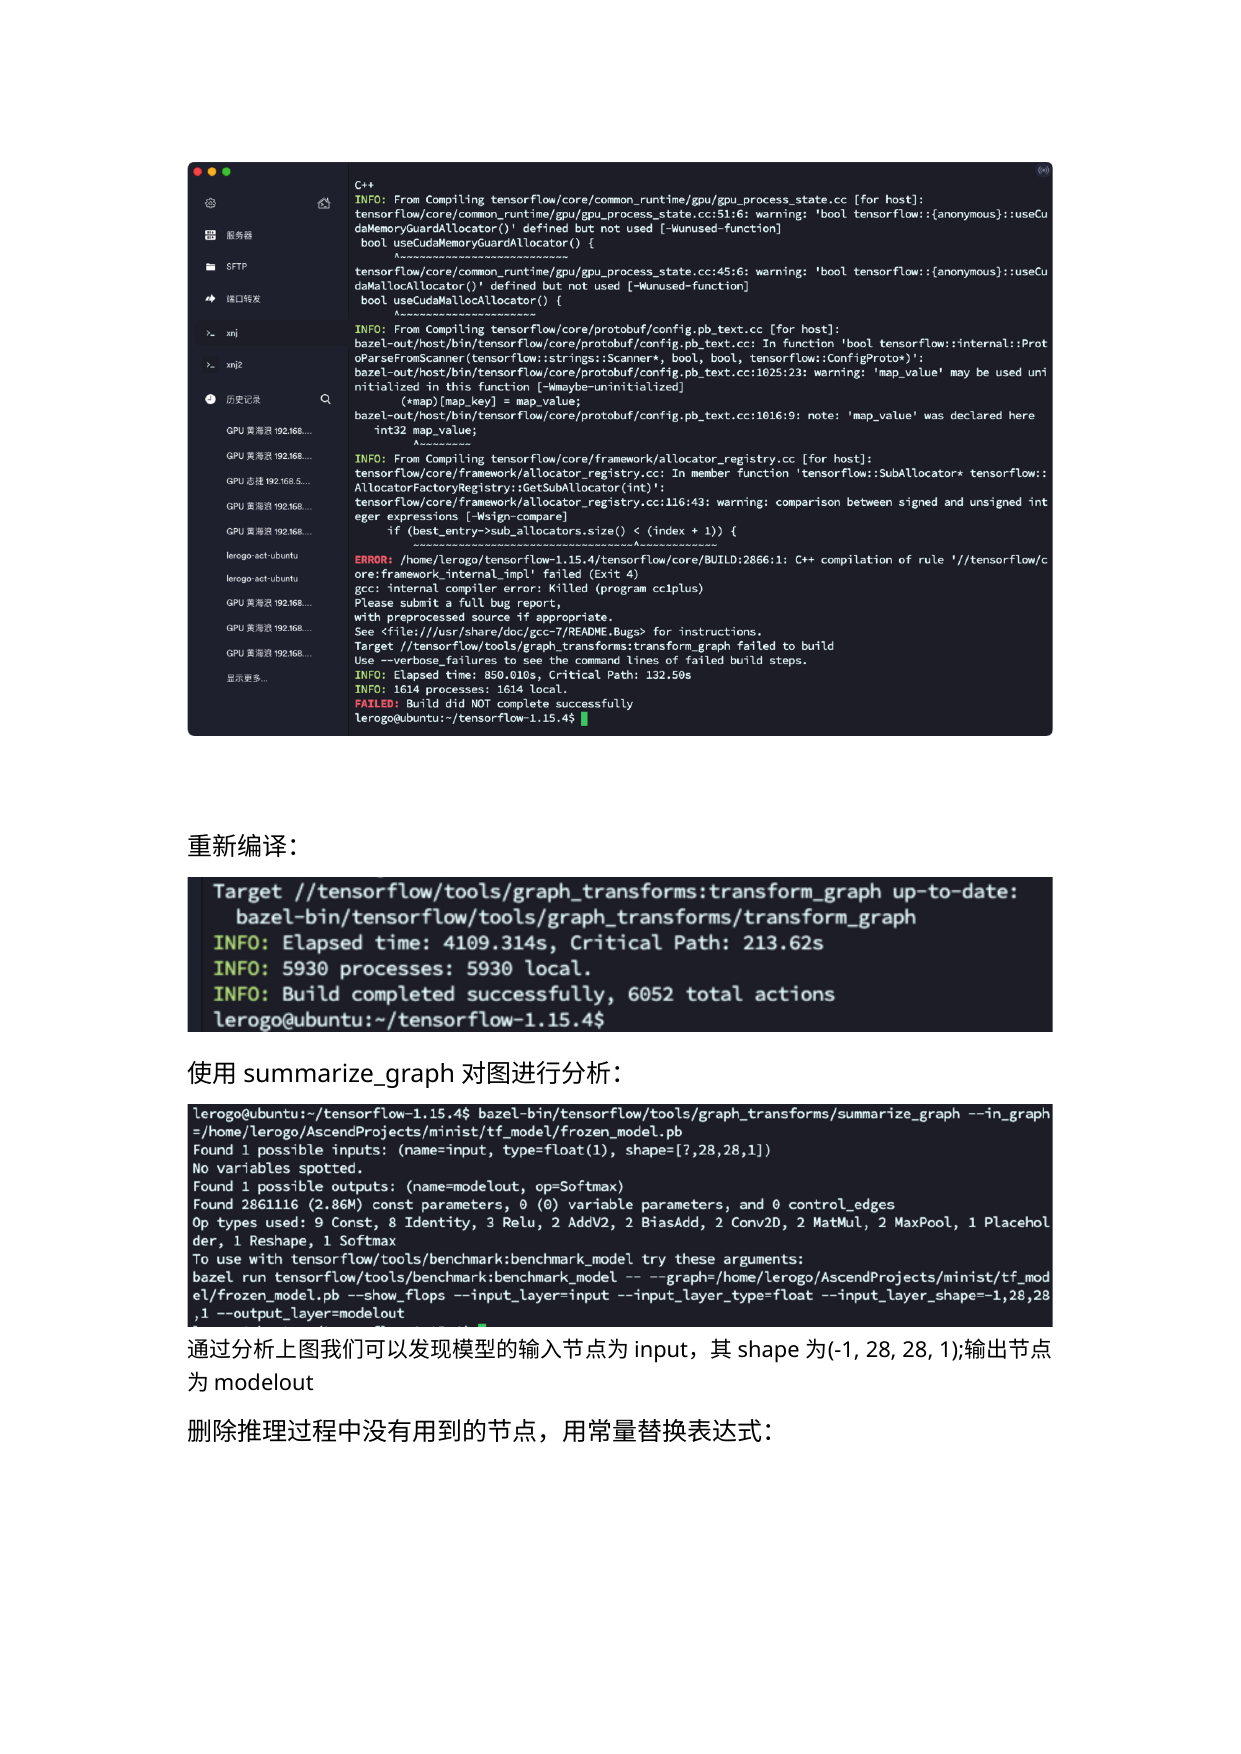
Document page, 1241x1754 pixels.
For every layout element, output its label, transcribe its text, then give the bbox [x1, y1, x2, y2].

text 通过分析上图我们可以发现模型的输入节点为input，其 shape 为(-1, 28, 28, 1);输出节点为modelout [187, 1332, 1053, 1397]
text 使用 summarize_graph 对图进行分析： [187, 1039, 1053, 1104]
picture [187, 162, 1053, 736]
text 重新编译： [187, 812, 1053, 877]
picture [187, 1104, 1053, 1327]
picture [187, 877, 1053, 1032]
text 删除推理过程中没有用到的节点，用常量替换表达式： [187, 1397, 1053, 1462]
